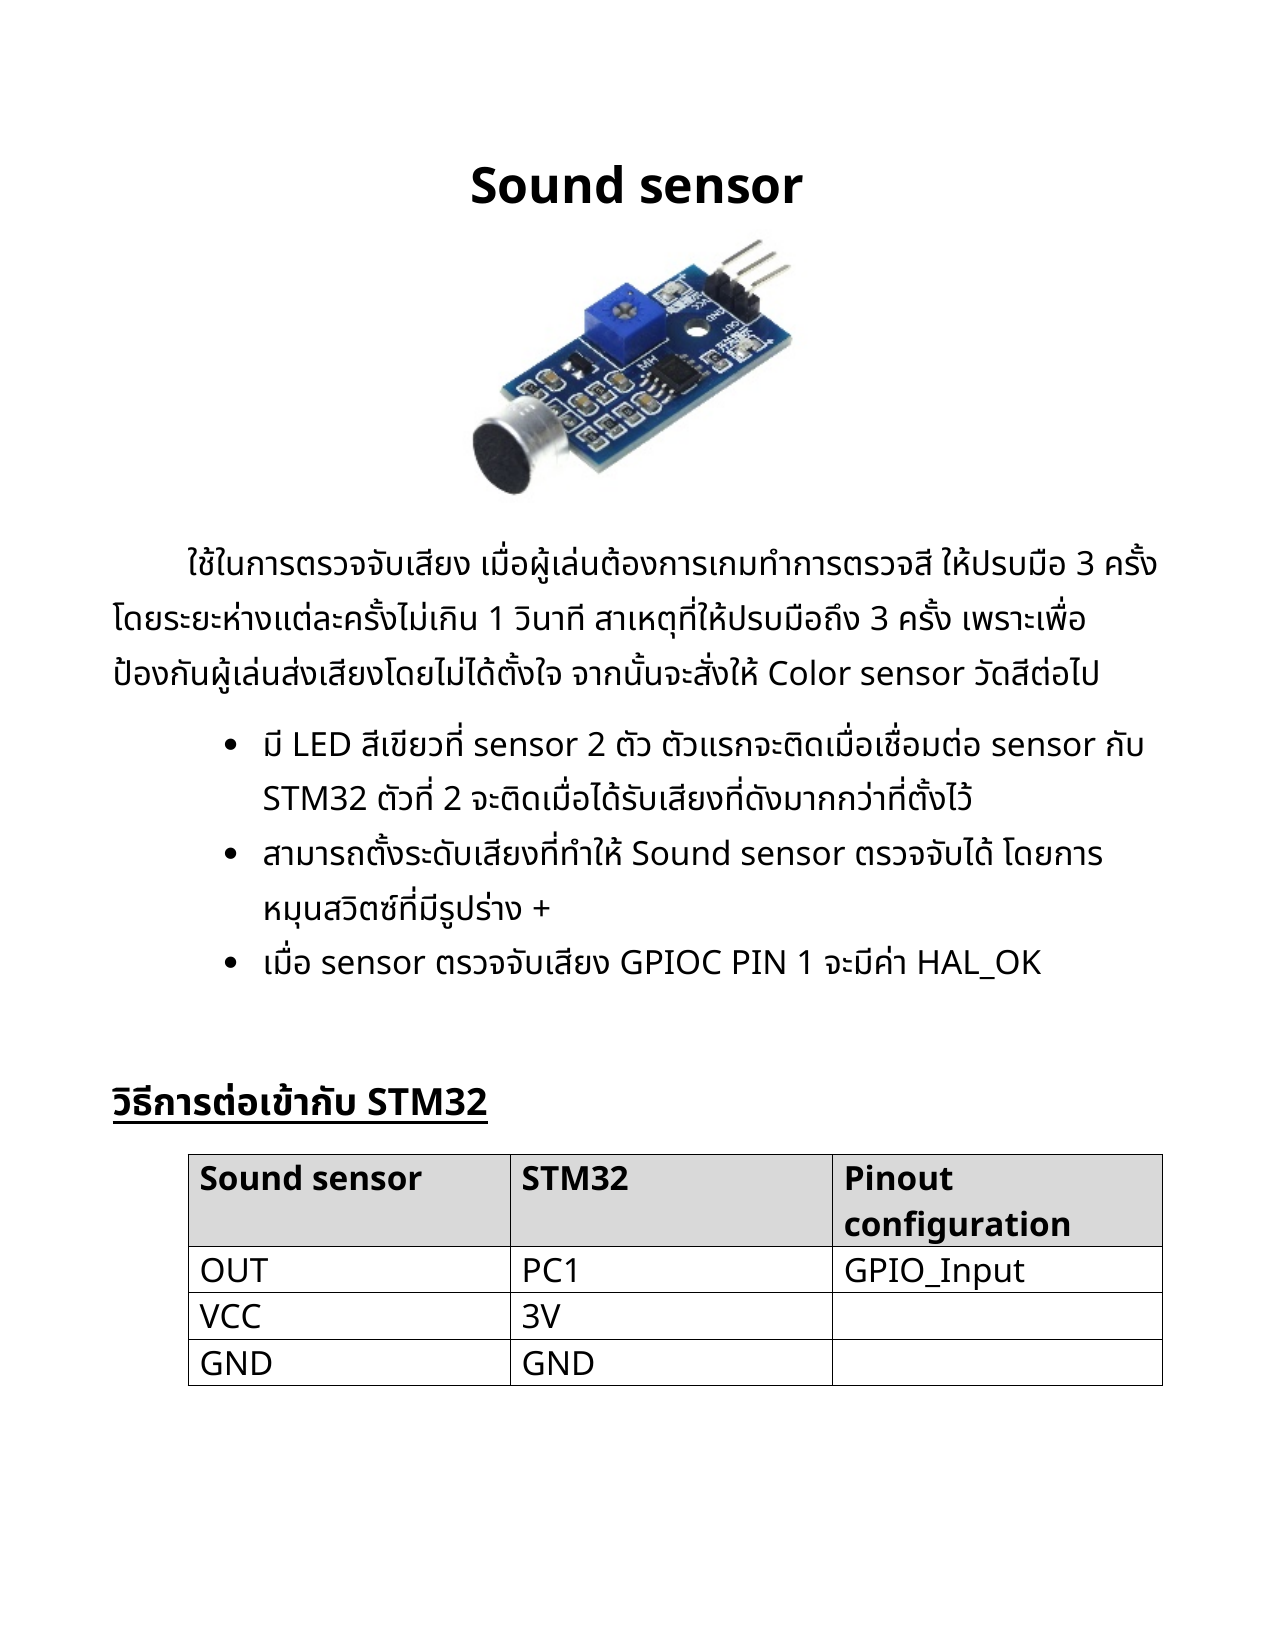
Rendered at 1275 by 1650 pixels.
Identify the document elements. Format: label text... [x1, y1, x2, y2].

list สามารถตั้งระดับเสียงที่ทำให้ Sound sensor ตรวจจับได้ โดยการหมุนสวิตซ์ที่มีรูปร่าง + [225, 830, 1162, 935]
table_header Pinout configuration [833, 1155, 1162, 1246]
table_cell PC1 [511, 1247, 832, 1292]
picture [451, 221, 815, 514]
list มี LED สีเขียวที่ sensor 2 ตัว ตัวแรกจะติดเมื่อเชื่อมต่อ sensor กับ STM32 ตัวที่ 2 จะติดเมื่อได้รับเสียงที่ดังมากกว่าที่ตั้งไว้ [225, 721, 1162, 826]
text วิธีการต่อเข้ากับ STM32 [112, 1076, 1162, 1133]
table_cell VCC [189, 1293, 510, 1339]
text ใช้ในการตรวจจับเสียง เมื่อผู้เล่นต้องการเกมทำการตรวจสี ให้ปรบมือ 3 ครั้ง โดยระยะห่างแต่ละครั้งไม่เกิน 1 วินาที สาเหตุที่ให้ปรบมือถึง 3 ครั้ง เพราะเพื่อป้องกันผู้เล่นส่งเสียงโดยไม่ได้ตั้งใจ จากนั้นจะสั่งให้ Color sensor วัดสีต่อไป [112, 240, 1162, 700]
table_cell OUT [189, 1247, 510, 1292]
table_cell GPIO_Input [833, 1247, 1162, 1292]
list เมื่อ sensor ตรวจจับเสียง GPIOC PIN 1 จะมีค่า HAL_OK [225, 939, 1162, 989]
table_cell [833, 1293, 1162, 1339]
table_header Sound sensor [189, 1155, 510, 1246]
table_cell GND [189, 1340, 510, 1385]
text Sound sensor [112, 150, 1162, 218]
table_cell GND [511, 1340, 832, 1385]
table_cell [833, 1340, 1162, 1385]
table_cell 3V [511, 1293, 832, 1339]
table_header STM32 [511, 1155, 832, 1246]
